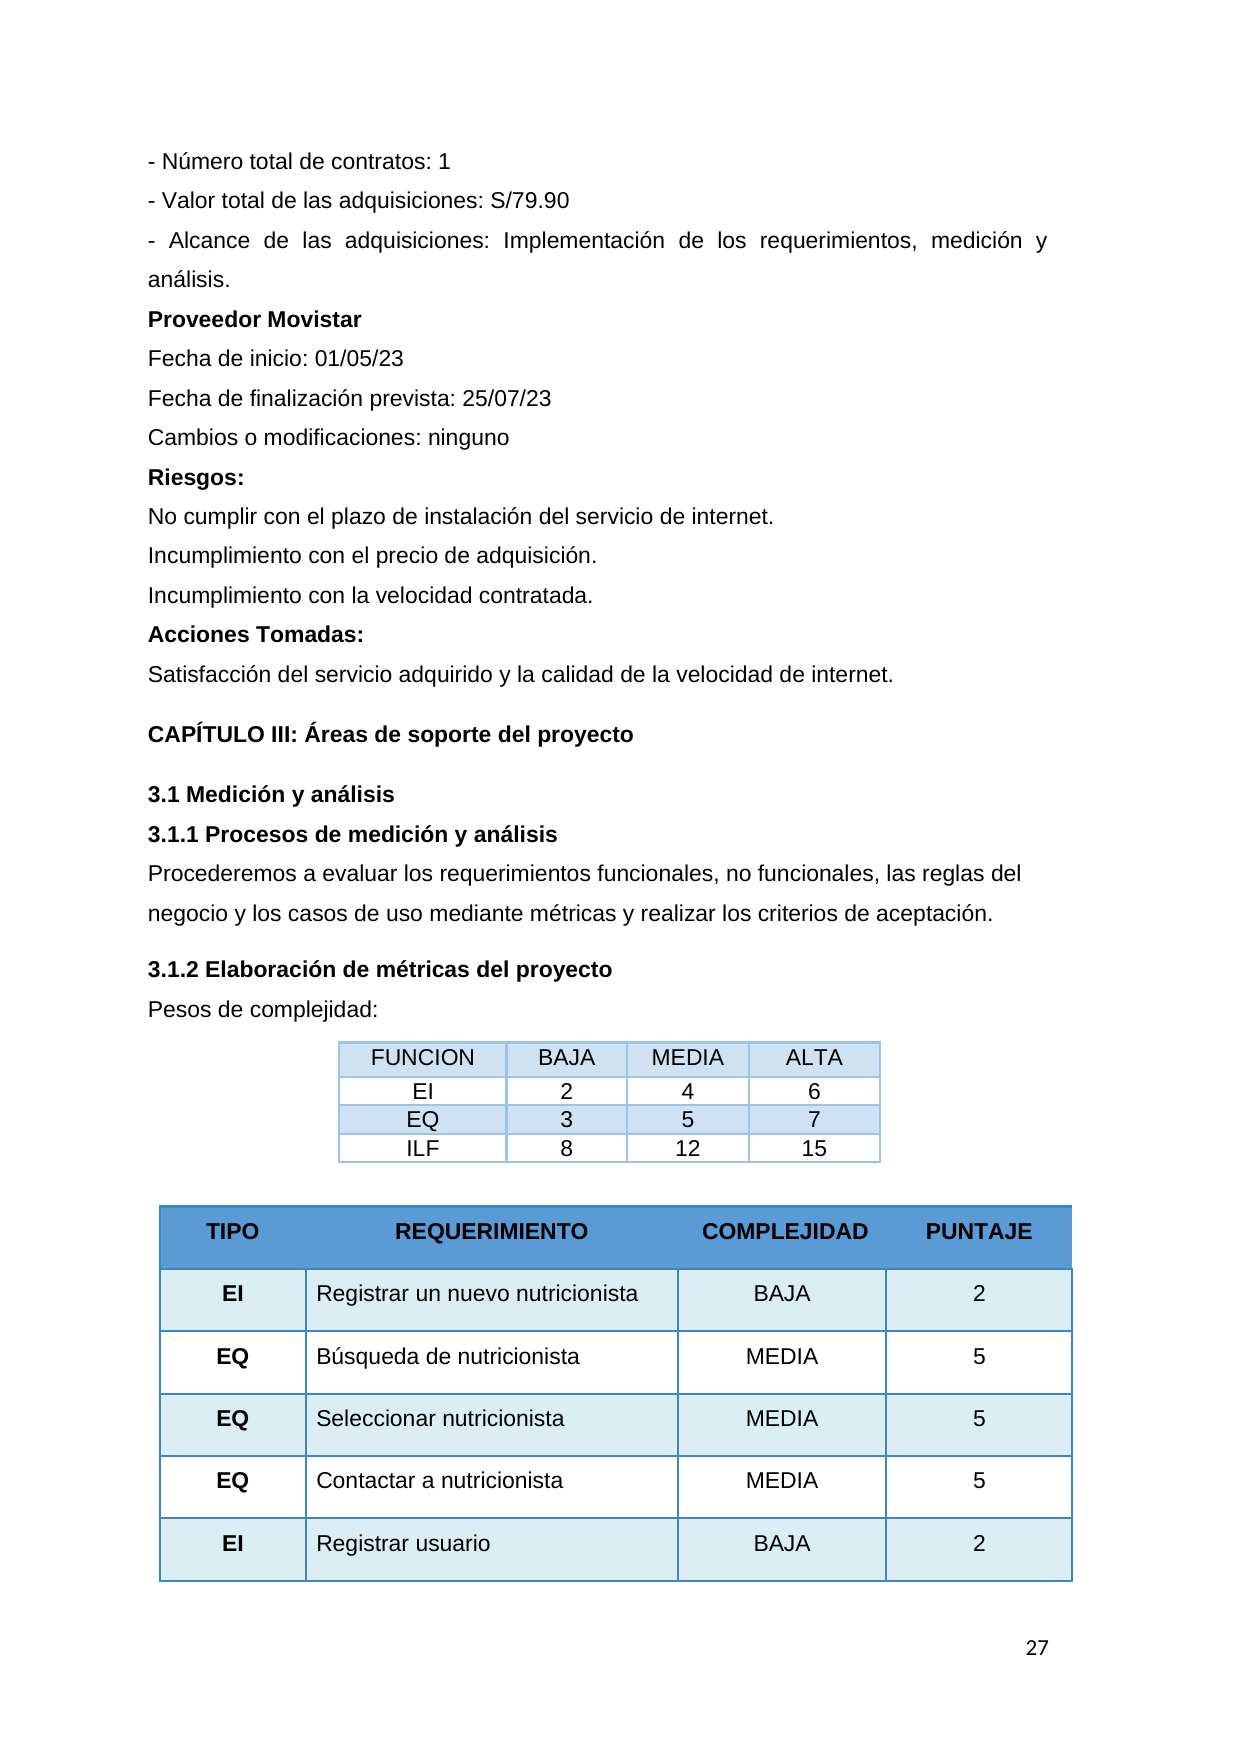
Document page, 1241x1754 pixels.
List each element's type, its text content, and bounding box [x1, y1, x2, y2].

table_header ALTA [750, 1044, 879, 1076]
table_cell 2 [887, 1519, 1071, 1580]
table_cell Contactar a nutricionista [307, 1457, 677, 1517]
text - Valor total de las adquisiciones: S/79.90 [148, 187, 1048, 213]
table_cell EQ [161, 1395, 305, 1455]
subtitle CAPÍTULO III: Áreas de soporte del proyecto [148, 721, 1240, 747]
text - Alcance de las adquisiciones: Implementación de los requerimientos, medición y análisis. [148, 227, 1048, 292]
subtitle 3.1 Medición y análisis [148, 781, 1240, 808]
text Satisfacción del servicio adquirido y la calidad de la velocidad de internet. [148, 661, 1240, 687]
table_cell MEDIA [679, 1395, 885, 1455]
text Fecha de inicio: 01/05/23 [148, 345, 1048, 371]
table_cell 8 [508, 1135, 626, 1161]
table_header FUNCION [340, 1044, 505, 1076]
text Pesos de complejidad: [148, 996, 1048, 1023]
table_cell EI [161, 1270, 305, 1330]
table_cell 6 [750, 1078, 879, 1104]
table_cell MEDIA [679, 1332, 885, 1392]
table_cell EQ [161, 1332, 305, 1392]
subtitle 3.1.1 Procesos de medición y análisis [148, 821, 1240, 847]
table_cell EQ [161, 1457, 305, 1517]
table_cell 2 [887, 1270, 1071, 1330]
table_cell Búsqueda de nutricionista [307, 1332, 677, 1392]
table_cell 2 [508, 1078, 626, 1104]
table_header TIPO [161, 1208, 306, 1268]
table_cell 4 [628, 1078, 748, 1104]
table_cell Registrar usuario [307, 1519, 677, 1580]
table_cell EI [340, 1078, 505, 1104]
table_header MEDIA [628, 1044, 748, 1076]
table_cell 5 [628, 1106, 748, 1133]
table_header COMPLEJIDAD [678, 1208, 886, 1268]
text Riesgos: [148, 463, 1048, 490]
table_cell 3 [508, 1106, 626, 1133]
table_header REQUERIMIENTO [306, 1208, 678, 1268]
table_cell BAJA [679, 1519, 885, 1580]
table_cell 5 [887, 1457, 1071, 1517]
text Acciones Tomadas: [148, 621, 1240, 648]
table_cell BAJA [679, 1270, 885, 1330]
table_header BAJA [508, 1044, 626, 1076]
table_cell 15 [750, 1135, 879, 1161]
subtitle 3.1.2 Elaboración de métricas del proyecto [148, 956, 1240, 982]
text Fecha de finalización prevista: 25/07/23 [148, 384, 1048, 411]
text Proveedor Movistar [148, 306, 1048, 332]
table_cell 12 [628, 1135, 748, 1161]
table_cell Seleccionar nutricionista [307, 1395, 677, 1455]
text Cambios o modificaciones: ninguno [148, 424, 1048, 450]
table_cell MEDIA [679, 1457, 885, 1517]
table_cell 7 [750, 1106, 879, 1133]
text Incumplimiento con la velocidad contratada. [148, 582, 1240, 608]
table_cell 5 [887, 1395, 1071, 1455]
table_cell 5 [887, 1332, 1071, 1392]
table_cell ILF [340, 1135, 505, 1161]
table_cell EI [161, 1519, 305, 1580]
text No cumplir con el plazo de instalación del servicio de internet. [148, 503, 1240, 529]
text - Número total de contratos: 1 [148, 148, 1048, 174]
table_cell Registrar un nuevo nutricionista [307, 1270, 677, 1330]
text Procederemos a evaluar los requerimientos funcionales, no funcionales, las reglas del negocio y los casos de uso mediante métricas y realizar los criterios de aceptación. [148, 860, 1048, 926]
table_header PUNTAJE [886, 1208, 1072, 1268]
text Incumplimiento con el precio de adquisición. [148, 542, 1240, 569]
table_cell EQ [340, 1106, 505, 1133]
